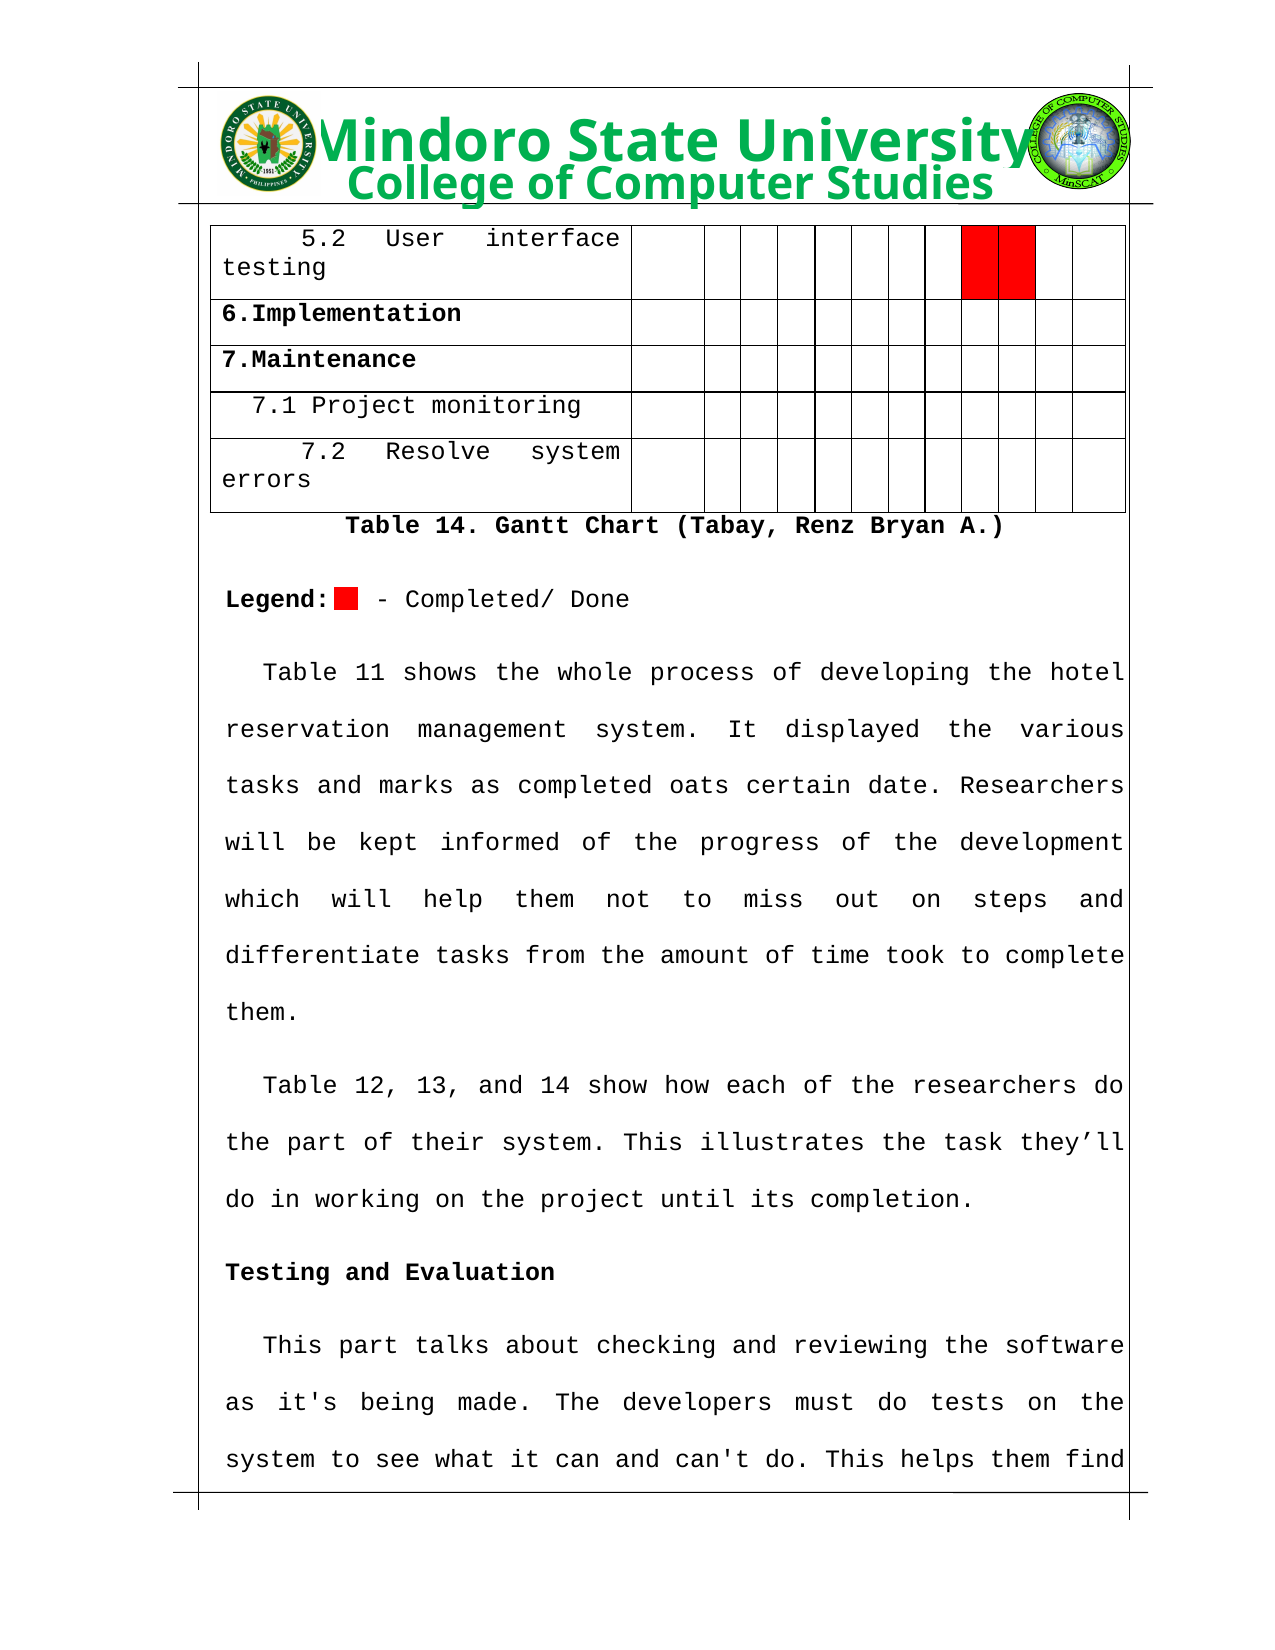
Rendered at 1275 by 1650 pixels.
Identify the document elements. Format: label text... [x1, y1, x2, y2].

table_cell [1036, 346, 1072, 391]
table_cell [741, 346, 777, 391]
table_cell [926, 346, 961, 391]
table_cell [816, 226, 851, 299]
picture [216, 91, 321, 196]
table_cell [962, 226, 998, 299]
table_cell [999, 393, 1035, 437]
table_cell [962, 346, 998, 391]
table_cell [632, 439, 704, 512]
table_cell [962, 300, 998, 345]
table_cell [816, 439, 851, 512]
table_cell 7.1 Project monitoring [211, 393, 631, 437]
table_cell [778, 226, 814, 299]
table_cell [816, 393, 851, 437]
table_cell [889, 393, 924, 437]
table_cell [999, 300, 1035, 345]
table_cell [1036, 300, 1072, 345]
table_cell [705, 439, 740, 512]
table_cell [1036, 226, 1072, 299]
table_cell [705, 226, 740, 299]
table_cell [705, 393, 740, 437]
table_cell [632, 300, 704, 345]
table_cell 6.Implementation [211, 300, 631, 345]
table_cell [999, 346, 1035, 391]
table_cell [1073, 226, 1125, 299]
text Testing and Evaluation [225, 1259, 1125, 1288]
table_cell [962, 393, 998, 437]
table_cell [926, 300, 961, 345]
table_cell [1036, 439, 1072, 512]
table_cell [705, 300, 740, 345]
table_cell [889, 346, 924, 391]
table_cell [1073, 300, 1125, 345]
table_cell [852, 393, 888, 437]
table_cell [741, 439, 777, 512]
table_cell [852, 439, 888, 512]
table_cell [778, 439, 814, 512]
table_cell [1073, 346, 1125, 391]
table_cell [1073, 393, 1125, 437]
table_cell [962, 439, 998, 512]
table_cell [705, 346, 740, 391]
table_cell [1036, 393, 1072, 437]
table_cell [778, 393, 814, 437]
table_cell 5.2 User interface testing [211, 226, 631, 299]
text Table 12, 13, and 14 show how each of the researchers do the part of their system. This illustrates the task they’ll do in working on the project until its completion. [225, 1073, 1125, 1214]
table_cell [926, 439, 961, 512]
table_cell [999, 439, 1035, 512]
table_cell [889, 300, 924, 345]
table_cell [741, 226, 777, 299]
table_cell [926, 226, 961, 299]
table_cell [632, 346, 704, 391]
table_cell [741, 300, 777, 345]
text Table 11 shows the whole process of developing the hotel reservation management system. It displayed the various tasks and marks as completed oats certain date. Researchers will be kept informed of the progress of the development which will help them not to miss out on steps and differentiate tasks from the amount of time took to complete them. [225, 659, 1125, 1028]
table_cell 7.Maintenance [211, 346, 631, 391]
table_cell [852, 300, 888, 345]
table_cell [999, 226, 1035, 299]
table_cell [632, 226, 704, 299]
picture [1020, 87, 1136, 196]
table_cell [889, 439, 924, 512]
table_cell [1073, 439, 1125, 512]
table_cell [816, 346, 851, 391]
table_cell [632, 393, 704, 437]
table_cell 7.2 Resolve system errors [211, 439, 631, 512]
table_cell [889, 226, 924, 299]
text Legend: - Completed/ Done [225, 586, 1125, 614]
table_cell [852, 346, 888, 391]
table_cell [778, 346, 814, 391]
table_cell [852, 226, 888, 299]
table_cell [926, 393, 961, 437]
table_cell [816, 300, 851, 345]
table_cell [741, 393, 777, 437]
table_cell [778, 300, 814, 345]
text Table 14. Gantt Chart (Tabay, Renz Bryan A.) [225, 513, 1125, 541]
